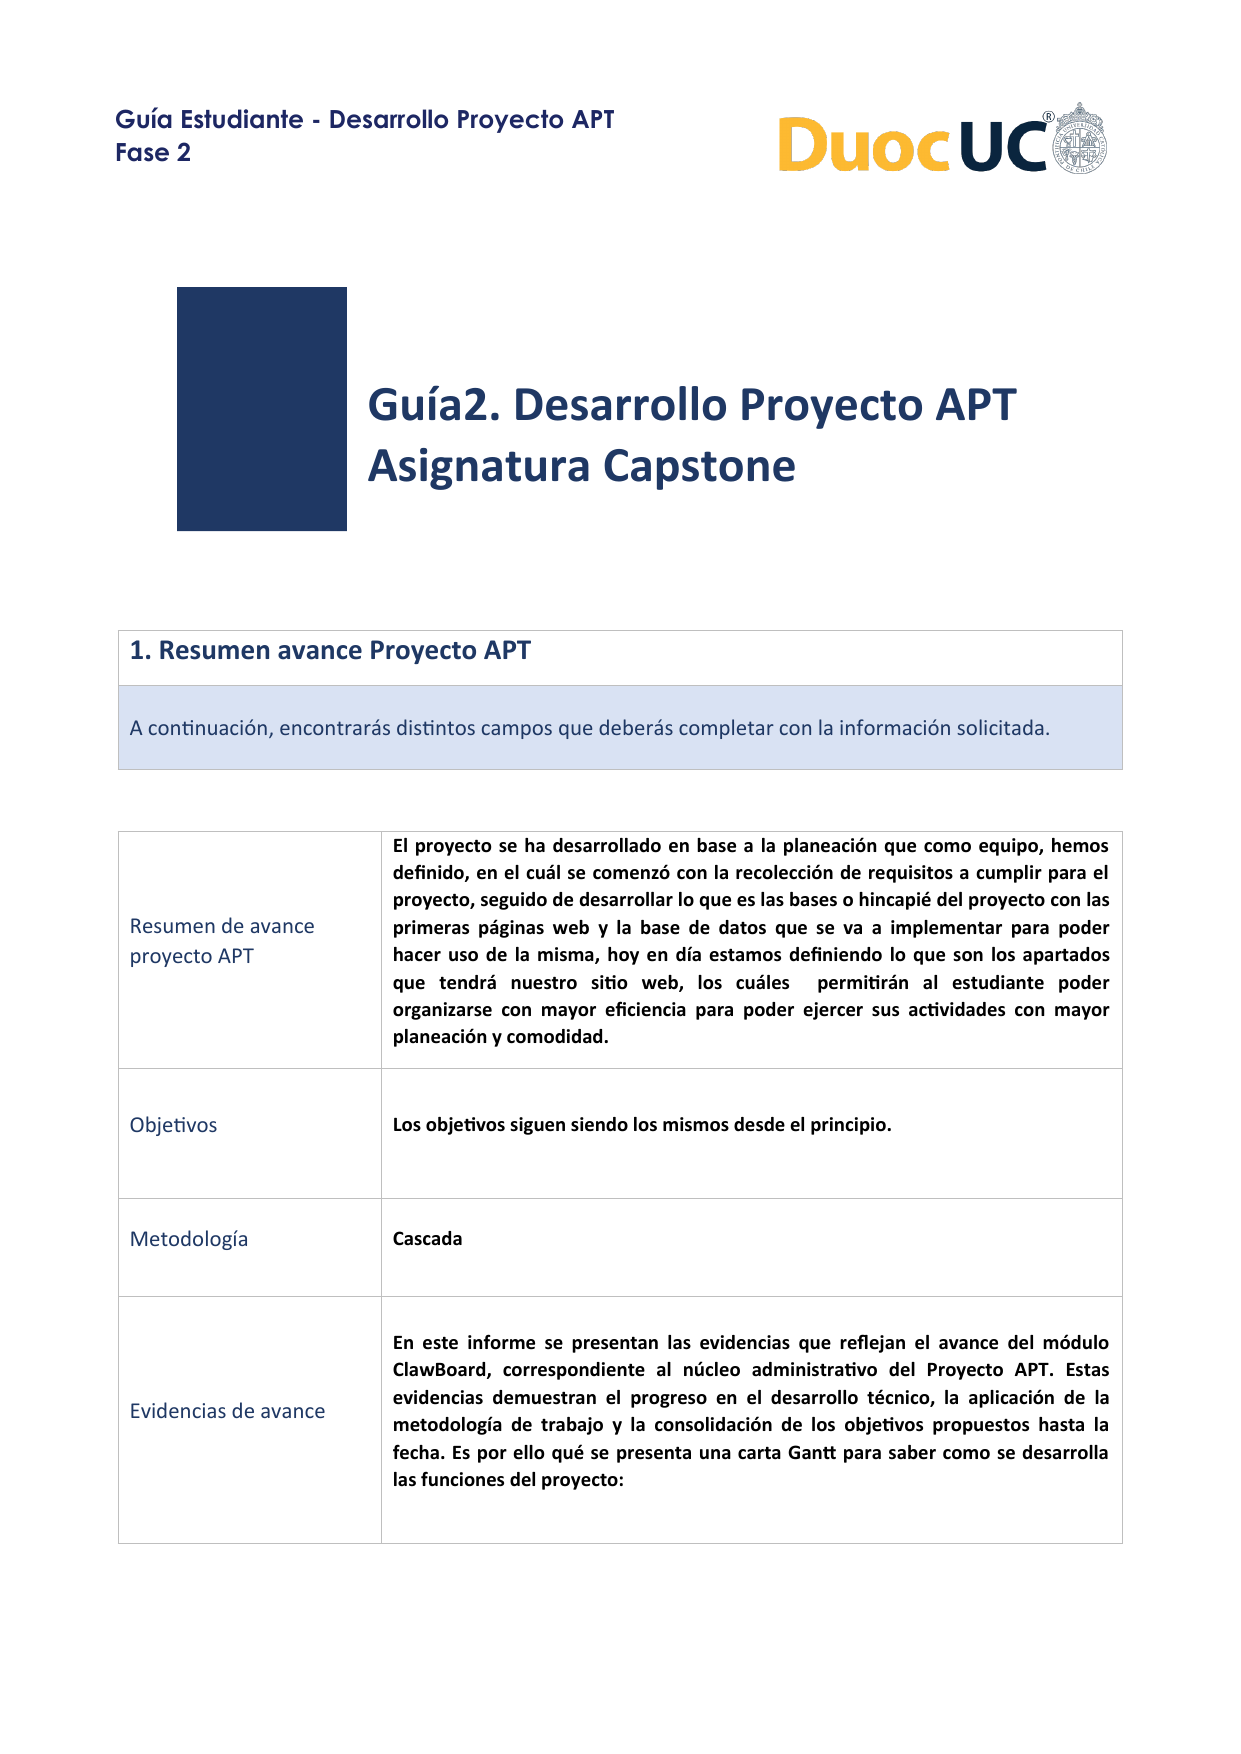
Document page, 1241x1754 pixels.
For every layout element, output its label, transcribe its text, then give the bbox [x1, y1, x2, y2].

table_header Resumen de avance proyecto APT [119, 832, 381, 1068]
table_cell Metodología [119, 1199, 381, 1296]
table_cell Los objetivos siguen siendo los mismos desde el principio. [382, 1069, 1122, 1198]
table_cell Objetivos [119, 1069, 381, 1198]
table_cell Evidencias de avance [119, 1297, 381, 1543]
table_cell A continuación, encontrarás distintos campos que deberás completar con la información solicitada. [119, 686, 1122, 769]
table_header El proyecto se ha desarrollado en base a la planeación que como equipo, hemos definido, en el cuál se comenzó con la recolección de requisitos a cumplir para el proyecto, seguido de desarrollar lo que es las bases o hincapié del proyecto con las primeras páginas web y la base de datos que se va a implementar para poder hacer uso de la misma, hoy en día estamos definiendo lo que son los apartados que tendrá nuestro sitio web, los cuáles permitirán al estudiante poder organizarse con mayor eficiencia para poder ejercer sus actividades con mayor planeación y comodidad. [382, 832, 1122, 1068]
picture [779, 102, 1107, 174]
table_header 1. Resumen avance Proyecto APT [119, 631, 1122, 685]
table_cell Cascada [382, 1199, 1122, 1296]
